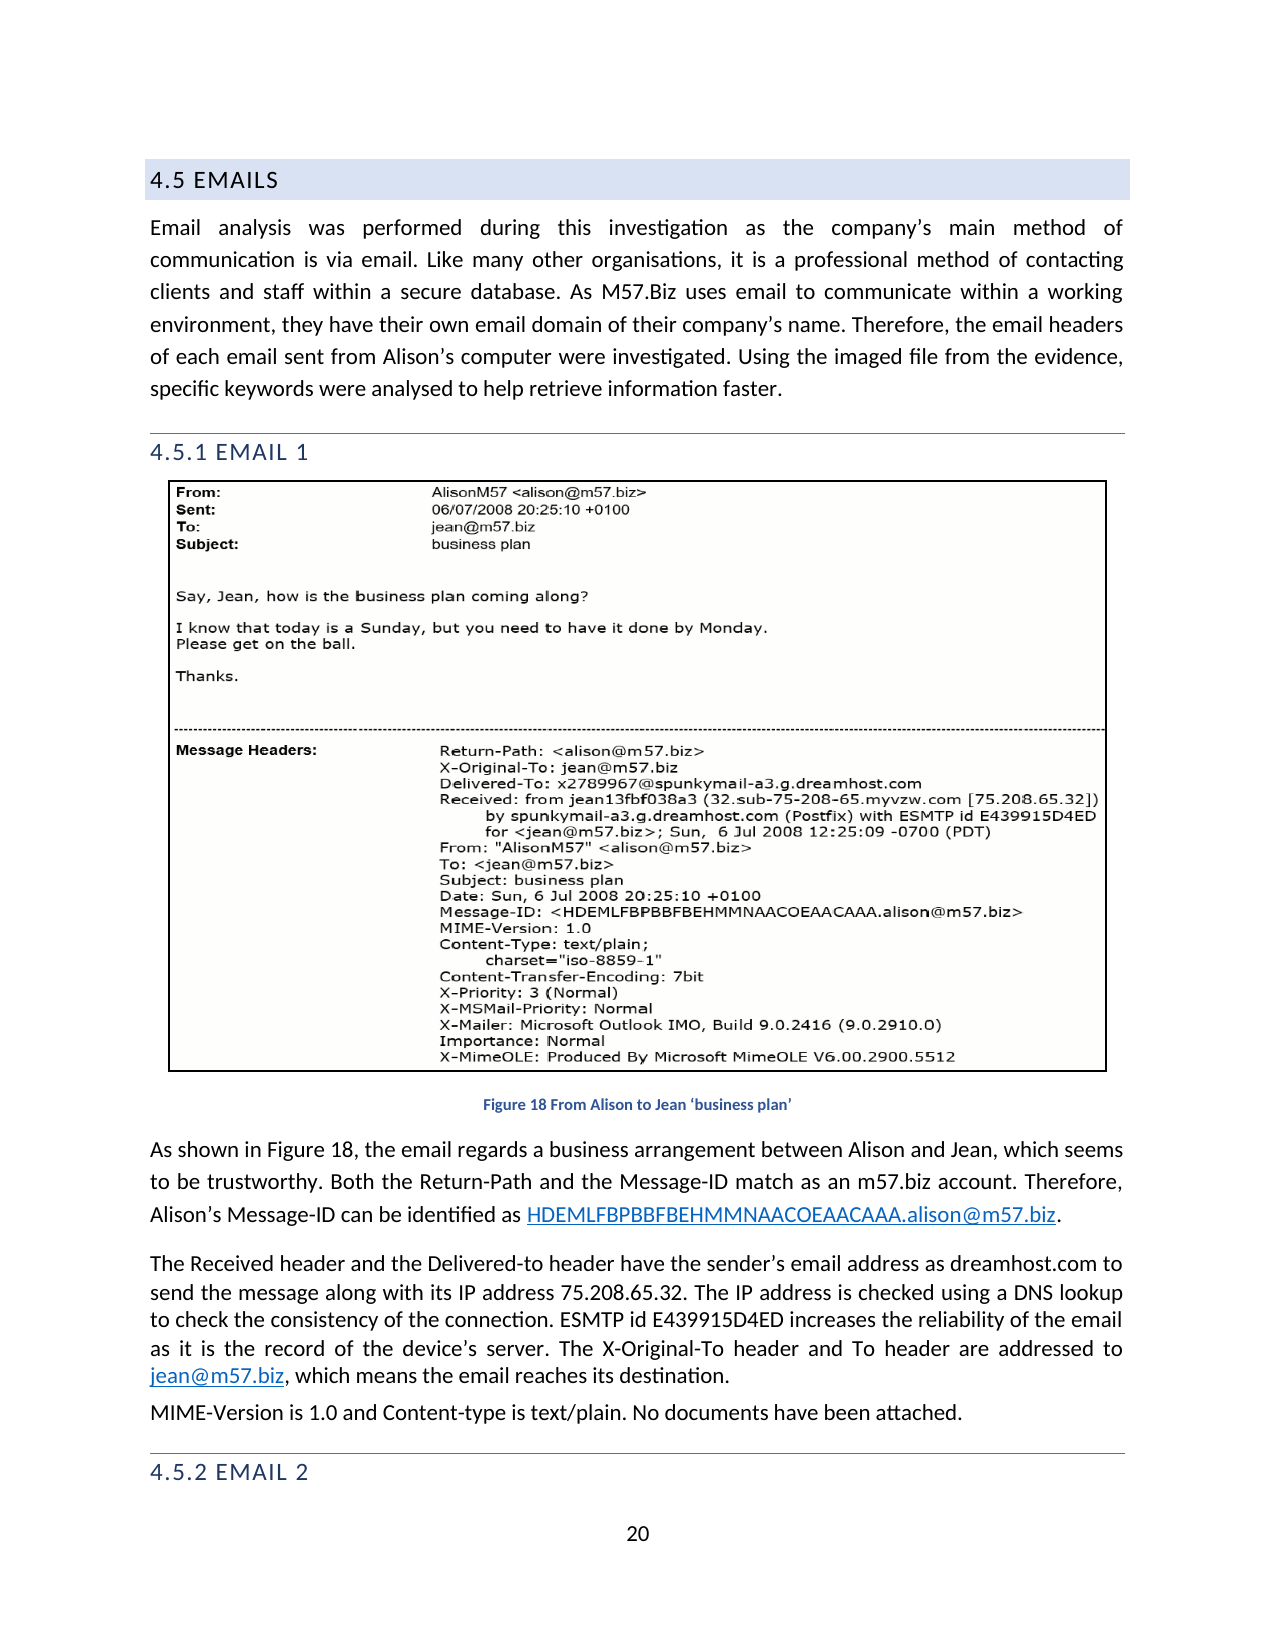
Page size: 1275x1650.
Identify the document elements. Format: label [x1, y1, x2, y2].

picture [170, 482, 1105, 1070]
